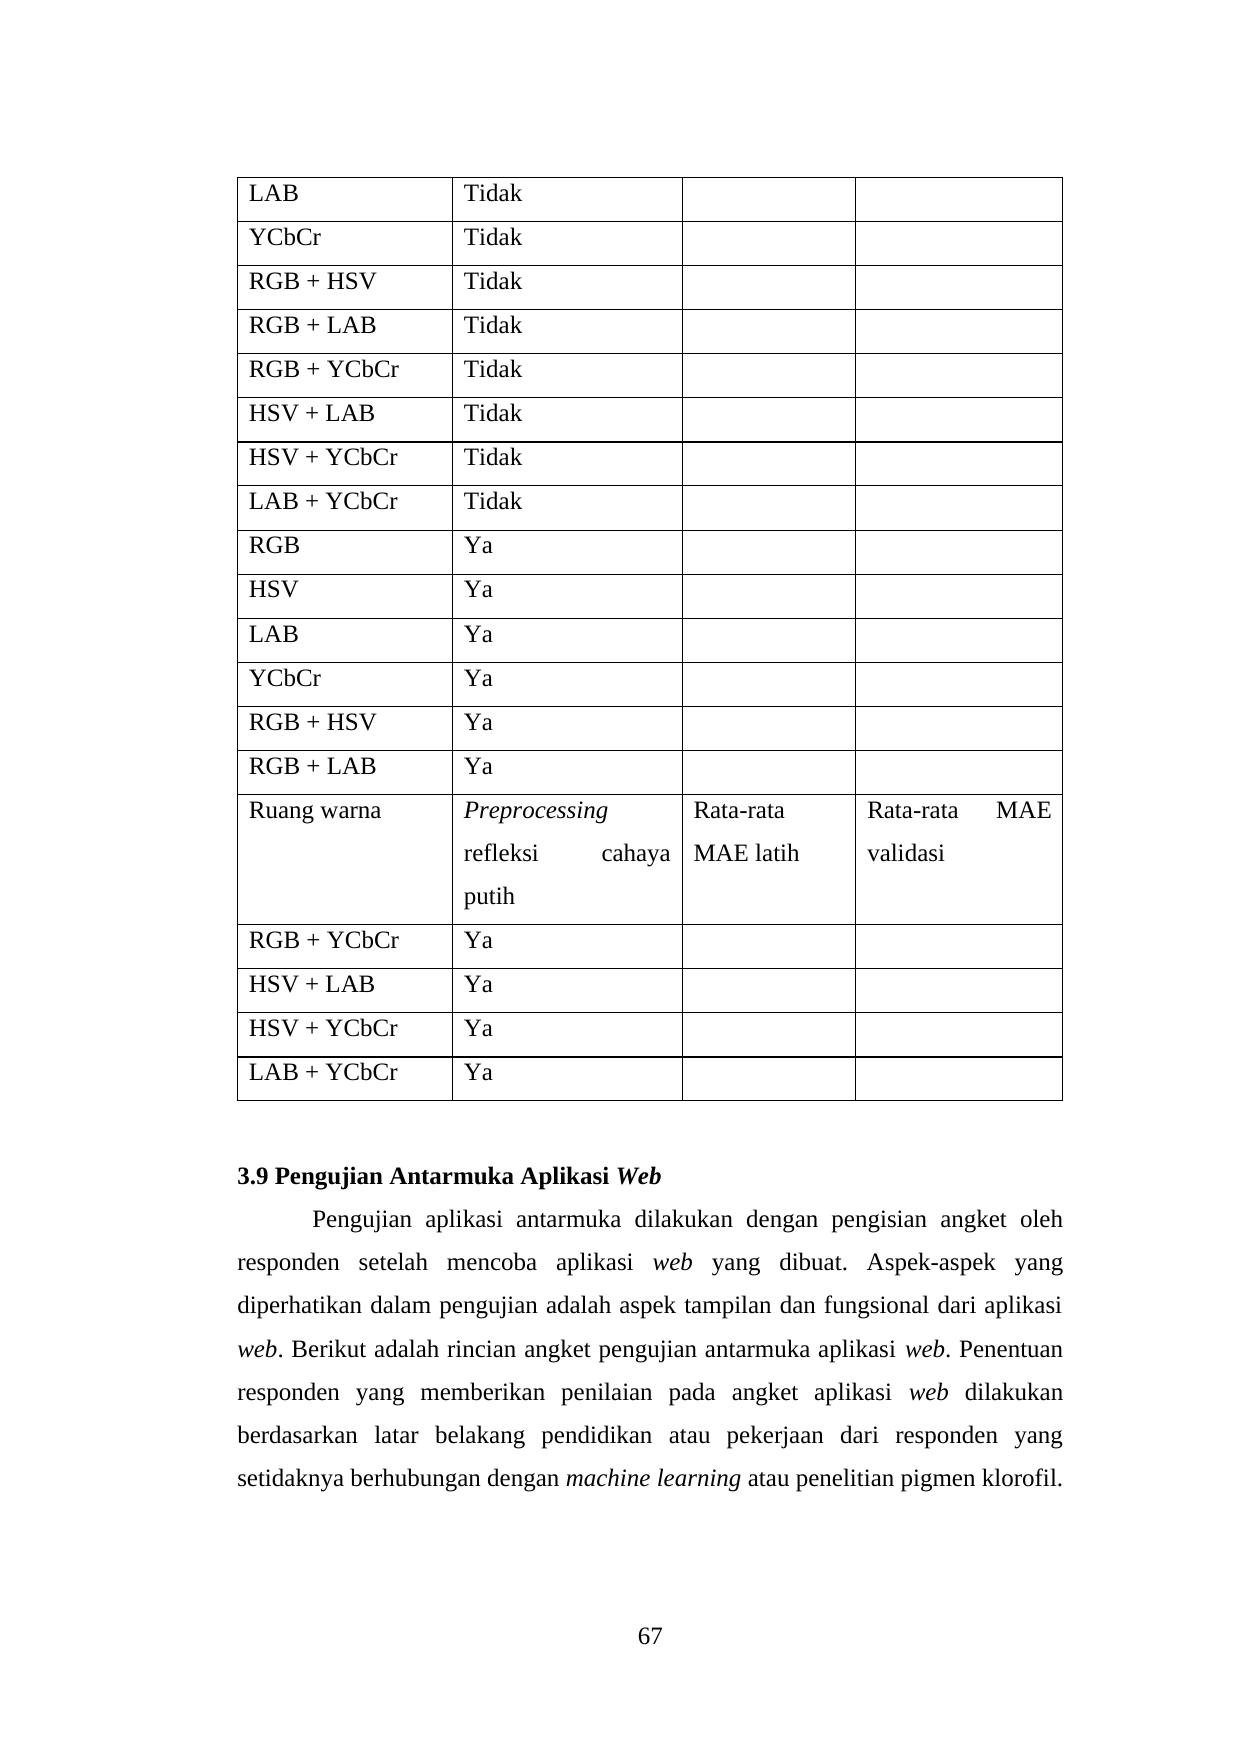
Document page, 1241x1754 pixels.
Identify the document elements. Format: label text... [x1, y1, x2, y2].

table_cell [683, 663, 855, 706]
table_cell HSV [238, 575, 452, 618]
table_cell Preprocessing refleksi cahaya putih [453, 795, 682, 924]
table_cell HSV + LAB [238, 969, 452, 1012]
table_cell [856, 619, 1062, 662]
table_cell [856, 531, 1062, 573]
table_cell HSV + YCbCr [238, 1013, 452, 1056]
table_cell Tidak [453, 178, 682, 221]
table_cell [856, 575, 1062, 618]
table_cell [856, 751, 1062, 794]
table_cell RGB + LAB [238, 751, 452, 794]
table_cell Ya [453, 619, 682, 662]
table_cell Rata-rata MAE latih [683, 795, 855, 924]
table_cell Ya [453, 925, 682, 968]
table_cell [856, 486, 1062, 529]
table_cell RGB + LAB [238, 310, 452, 353]
table_cell [683, 619, 855, 662]
table_cell Ruang warna [238, 795, 452, 924]
table_cell Ya [453, 969, 682, 1012]
table_cell [683, 925, 855, 968]
table_cell Tidak [453, 310, 682, 353]
table_cell [683, 354, 855, 397]
table_cell RGB [238, 531, 452, 573]
table_cell [683, 751, 855, 794]
table_cell HSV + LAB [238, 398, 452, 441]
table_cell YCbCr [238, 663, 452, 706]
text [237, 1204, 1063, 1492]
table_cell [856, 925, 1062, 968]
table_cell Tidak [453, 443, 682, 485]
table_cell [856, 1058, 1062, 1100]
table_cell [856, 178, 1062, 221]
table_cell Ya [453, 1058, 682, 1100]
table_cell [683, 266, 855, 309]
table_cell RGB + HSV [238, 266, 452, 309]
table_cell [856, 354, 1062, 397]
table_cell [856, 707, 1062, 750]
table_cell [683, 310, 855, 353]
table_cell RGB + YCbCr [238, 925, 452, 968]
table_cell Ya [453, 707, 682, 750]
table_cell [856, 310, 1062, 353]
table_cell [683, 222, 855, 265]
table_cell [683, 443, 855, 485]
table_cell [683, 486, 855, 529]
table_cell Rata-rata MAE validasi [856, 795, 1062, 924]
table_cell LAB + YCbCr [238, 1058, 452, 1100]
table_cell Ya [453, 575, 682, 618]
table_cell [683, 969, 855, 1012]
table_cell [856, 969, 1062, 1012]
table_cell Tidak [453, 222, 682, 265]
table_cell LAB [238, 619, 452, 662]
table_cell [856, 1013, 1062, 1056]
subtitle 3.9 Pengujian Antarmuka Aplikasi Web [237, 1161, 1063, 1190]
table_cell [683, 1013, 855, 1056]
table_cell LAB + YCbCr [238, 486, 452, 529]
table_cell Tidak [453, 486, 682, 529]
table_cell Ya [453, 663, 682, 706]
table_cell Ya [453, 1013, 682, 1056]
table_cell Ya [453, 751, 682, 794]
table_cell YCbCr [238, 222, 452, 265]
table_cell RGB + HSV [238, 707, 452, 750]
table_cell [683, 575, 855, 618]
table_cell LAB [238, 178, 452, 221]
table_cell Tidak [453, 266, 682, 309]
table_cell [856, 222, 1062, 265]
table_cell [856, 663, 1062, 706]
table_cell HSV + YCbCr [238, 443, 452, 485]
table_cell Tidak [453, 398, 682, 441]
table_cell [856, 443, 1062, 485]
table_cell Ya [453, 531, 682, 573]
table_cell [683, 531, 855, 573]
table_cell [683, 398, 855, 441]
table_cell [683, 1058, 855, 1100]
table_cell [856, 266, 1062, 309]
table_cell [856, 398, 1062, 441]
table_cell [683, 707, 855, 750]
table_cell RGB + YCbCr [238, 354, 452, 397]
table_cell [683, 178, 855, 221]
table_cell Tidak [453, 354, 682, 397]
